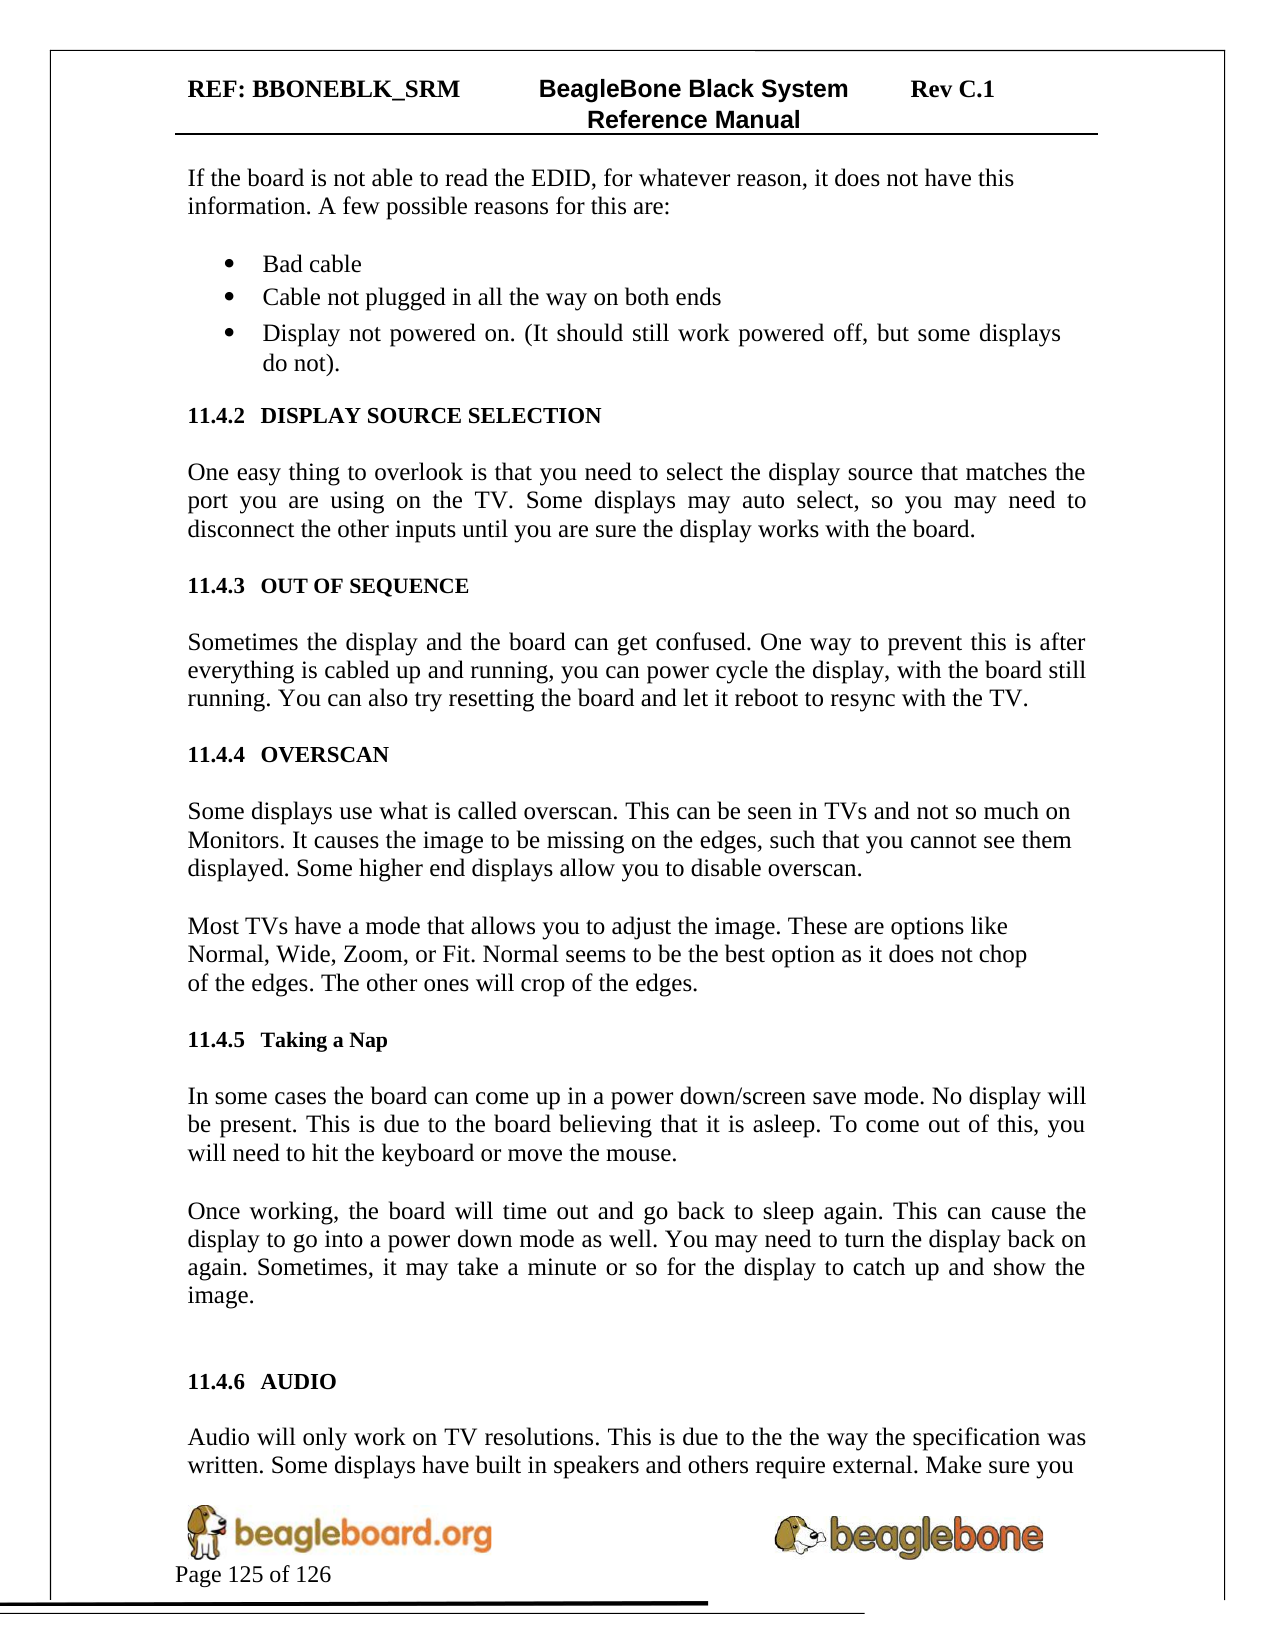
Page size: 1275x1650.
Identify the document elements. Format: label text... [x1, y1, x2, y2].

text 11.4.3 OUT OF SEQUENCE [187, 572, 1098, 598]
text Page 125 of 126 [175, 1561, 1098, 1588]
list Bad cable [225, 249, 1098, 278]
text Some displays use what is called overscan. This can be seen in TVs and not so much on Monitors. It causes the image to be missing on the edges, such that you cannot see them displayed. Some higher end displays allow you to disable overscan. [187, 797, 1073, 882]
text Sometimes the display and the board can get confused. One way to prevent this is after everything is cabled up and running, you can power cycle the display, with the board still running. You can also try resetting the board and let it reboot to resync with the TV. [187, 627, 1087, 712]
picture [0, 1600, 709, 1606]
text One easy thing to overlook is that you need to select the display source that matches the port you are using on the TV. Some displays may auto select, so you may need to disconnect the other inputs until you are sure the display works with the board. [187, 458, 1087, 542]
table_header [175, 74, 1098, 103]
list Display not powered on. (It should still work powered off, but some displays do not). [225, 318, 1062, 377]
text If the board is not able to read the EDID, for whatever reason, it does not have this information. A few possible reasons for this are: [187, 164, 1014, 220]
text In some cases the board can come up in a power down/screen save mode. No display will be present. This is due to the board believing that it is asleep. To come out of this, you will need to hit the keyboard or move the mouse. [187, 1082, 1087, 1166]
text Most TVs have a mode that allows you to adjust the image. These are options like Normal, Wide, Zoom, or Fit. Normal seems to be the best option as it does not chop of the edges. The other ones will crop of the edges. [187, 912, 1054, 996]
picture [187, 1505, 492, 1560]
picture [774, 1516, 1044, 1560]
text Audio will only work on TV resolutions. This is due to the the way the specification was written. Some displays have built in speakers and others require external. Make sure you [187, 1423, 1087, 1479]
list Cable not plugged in all the way on both ends [225, 282, 1098, 311]
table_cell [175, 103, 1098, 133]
text 11.4.5 Taking a Nap [187, 1026, 1098, 1052]
text Once working, the board will time out and go back to sleep again. This can cause the display to go into a power down mode as well. You may need to turn the display back on again. Sometimes, it may take a minute or so for the display to catch up and show the image. [187, 1197, 1087, 1309]
text 11.4.6 AUDIO [187, 1368, 1098, 1394]
text 11.4.4 OVERSCAN [187, 742, 1098, 768]
text 11.4.2 DISPLAY SOURCE SELECTION [187, 402, 1098, 428]
